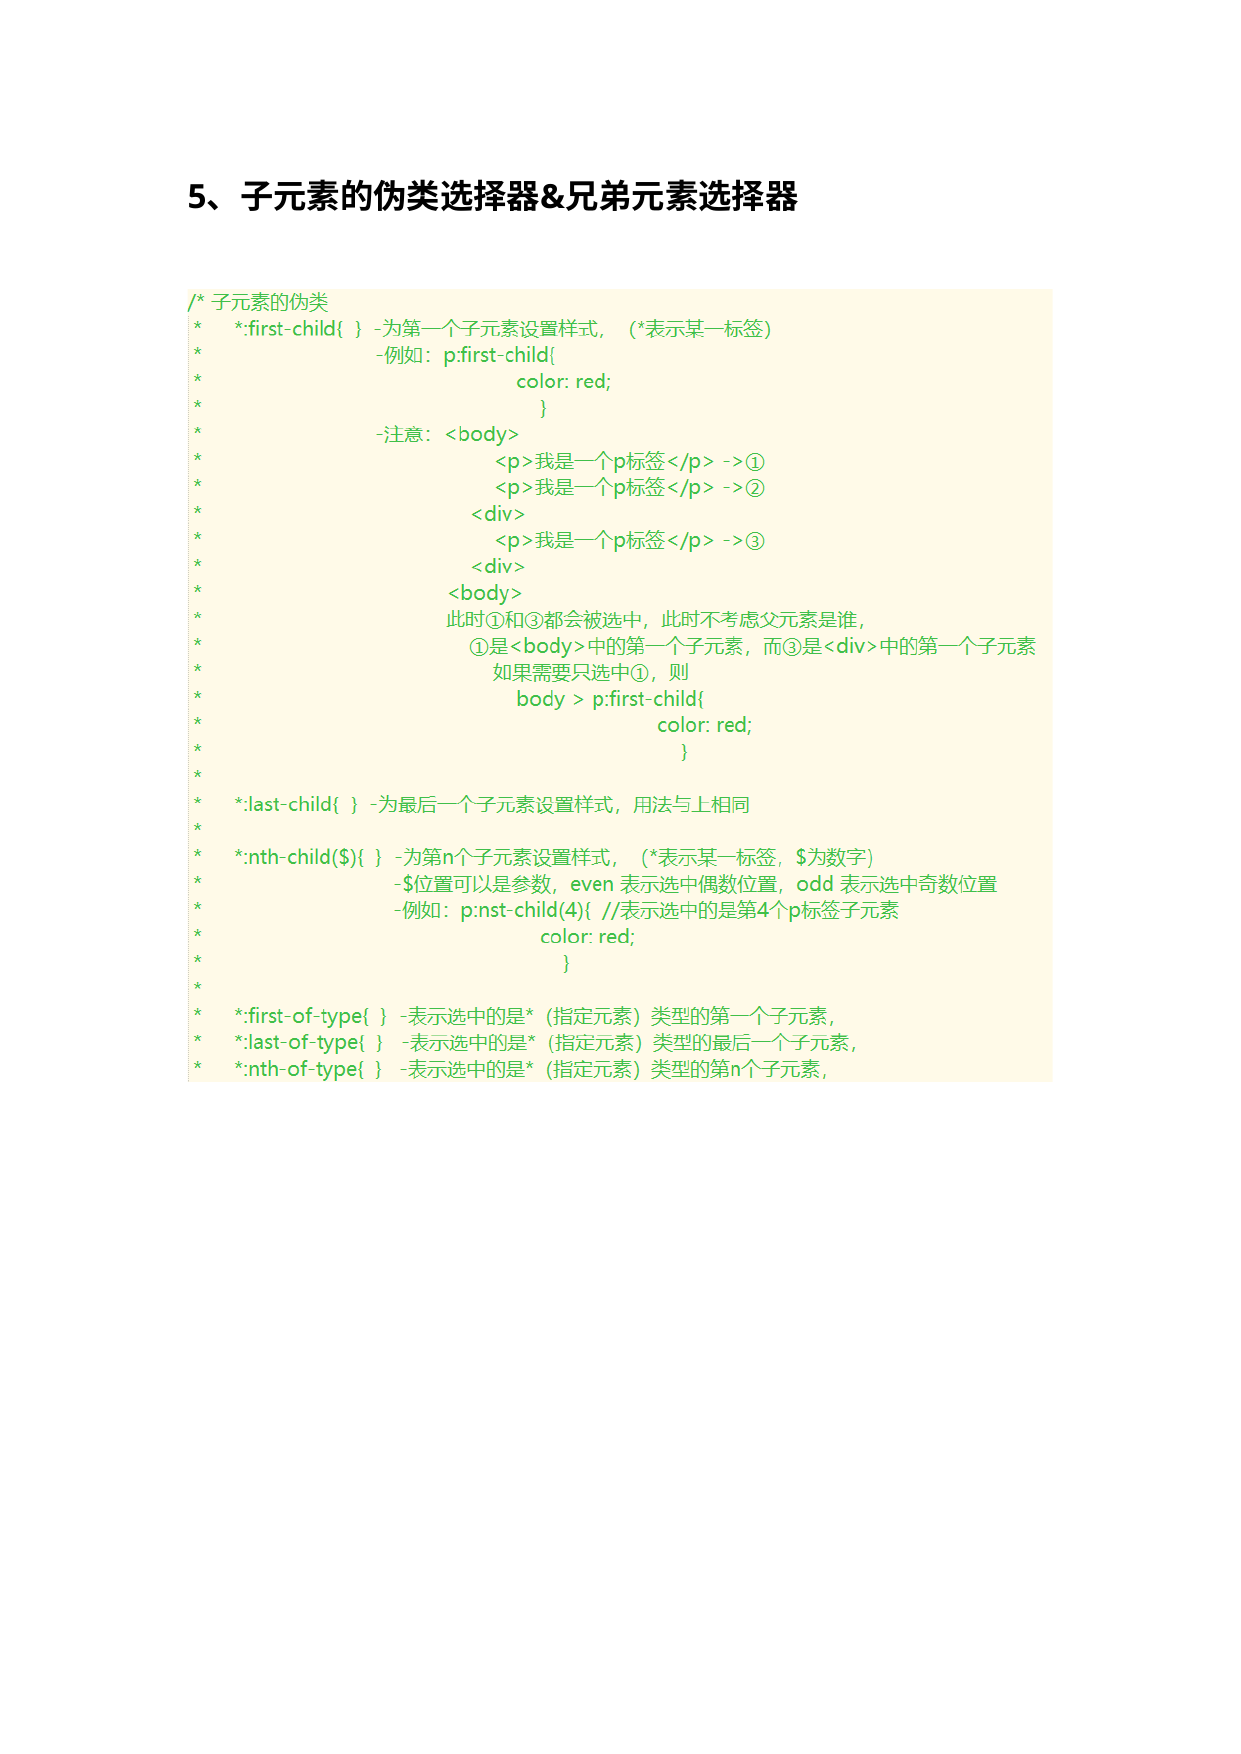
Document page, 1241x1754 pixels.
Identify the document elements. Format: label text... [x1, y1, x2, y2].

subtitle 5、子元素的伪类选择器&兄弟元素选择器 [187, 162, 1053, 227]
picture [187, 289, 1053, 1082]
